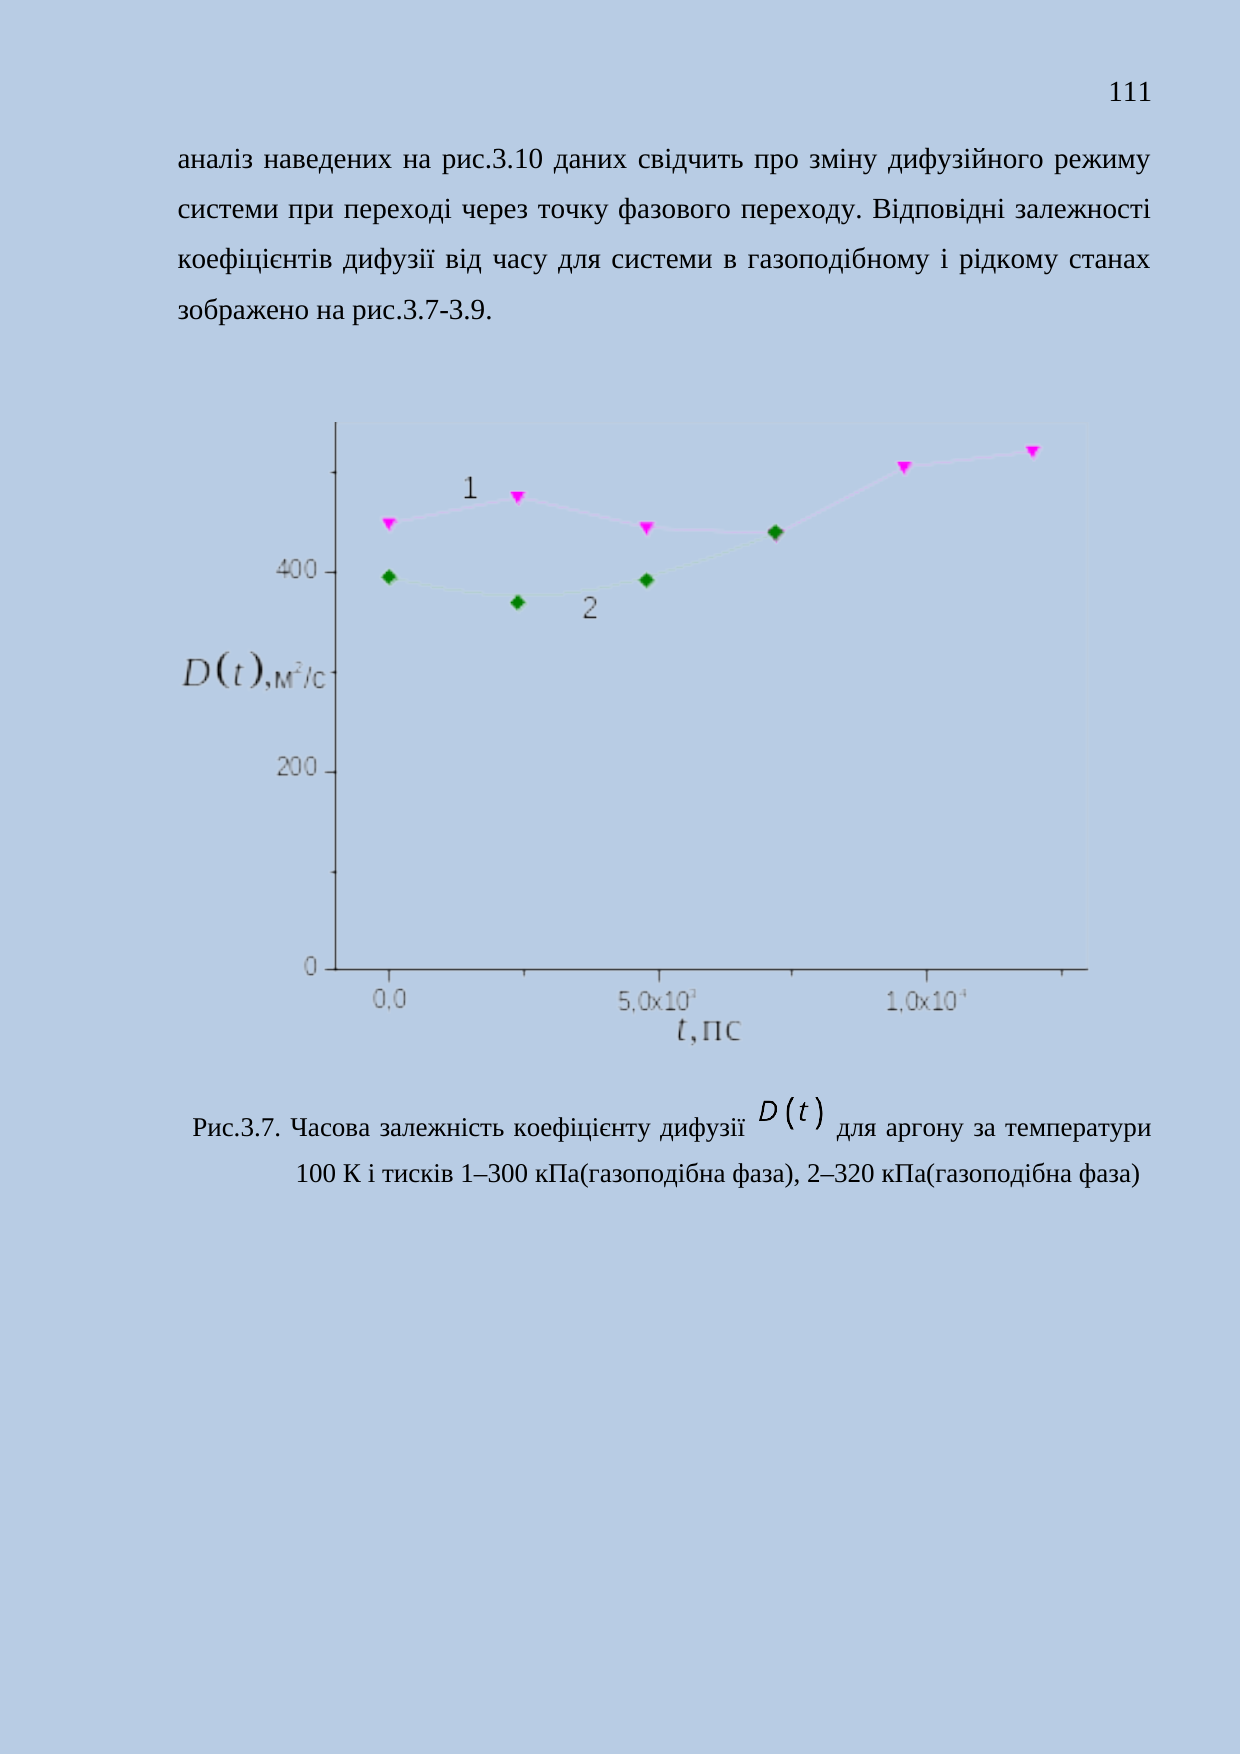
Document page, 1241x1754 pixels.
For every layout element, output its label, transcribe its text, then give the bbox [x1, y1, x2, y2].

text аналіз наведених на рис.3.10 даних свідчить про зміну дифузійного режиму системи при переході через точку фазового переходу. Відповідні залежності коефіцієнтів дифузії від часу для системи в газоподібному і рідкому станах зображено на рис.3.7-3.9. [177, 141, 1152, 325]
text Рис.3.7. Часова залежність коефіцієнту дифузії для аргону за температури 100 К і тисків 1–300 кПа(газоподібна фаза), 2–320 кПа(газоподібна фаза) [192, 1091, 1152, 1189]
